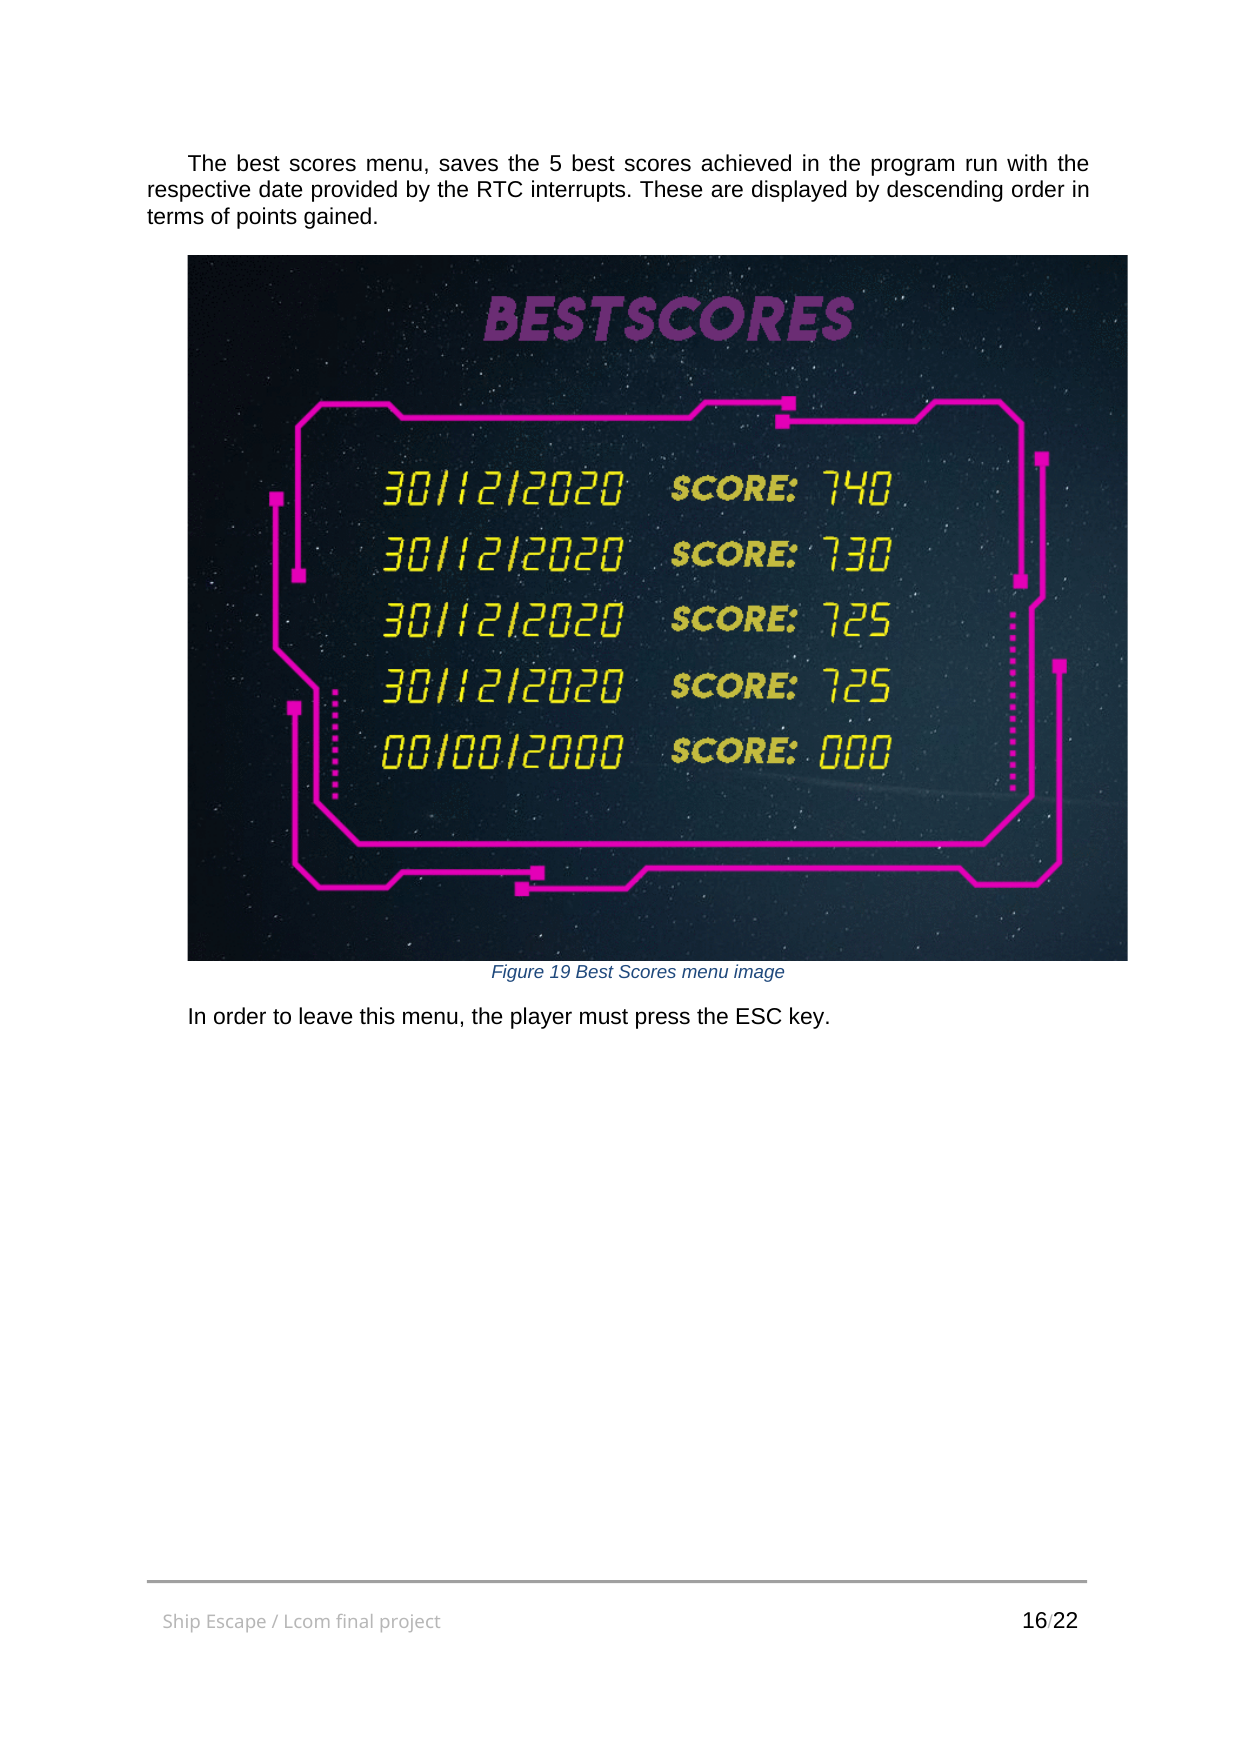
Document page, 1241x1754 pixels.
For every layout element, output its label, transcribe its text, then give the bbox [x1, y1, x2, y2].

text Figure 19 Best Scores menu image [147, 961, 1090, 982]
text In order to leave this menu, the player must press the ESC key. [147, 1003, 1090, 1029]
text The best scores menu, saves the 5 best scores achieved in the program run with the respective date provided by the RTC interrupts. These are displayed by descending order in terms of points gained. [147, 150, 1090, 229]
picture [187, 255, 1128, 961]
